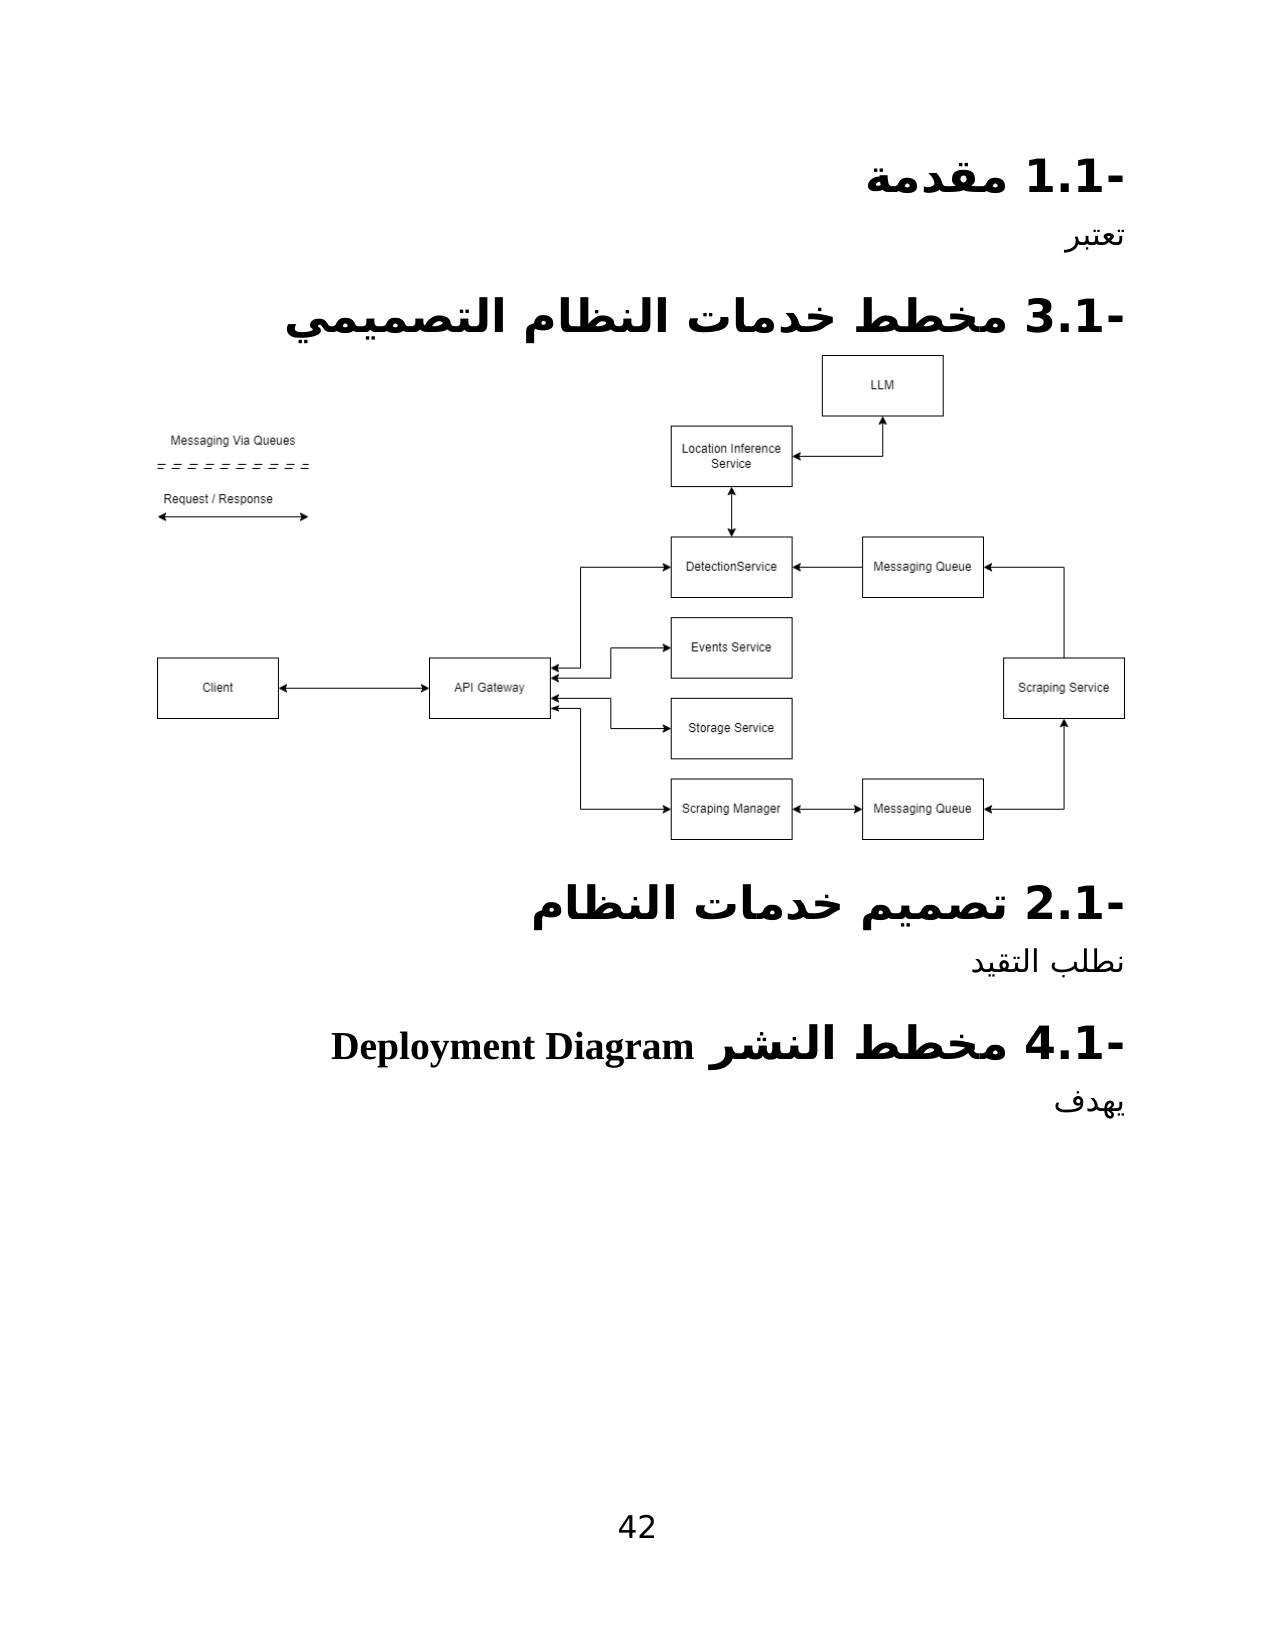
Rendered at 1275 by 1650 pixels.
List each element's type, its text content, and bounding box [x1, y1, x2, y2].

text تعتبر [150, 216, 1125, 252]
text نطلب التقيد [150, 943, 1125, 979]
text -1.1 مقدمة [150, 150, 1125, 203]
text يهدف [150, 1083, 1125, 1119]
text -4.1 مخطط النشر Deployment Diagram [150, 1017, 1125, 1070]
picture [150, 355, 1125, 840]
text -3.1 مخطط خدمات النظام التصميمي [150, 290, 1125, 343]
text -2.1 تصميم خدمات النظام [150, 877, 1125, 931]
